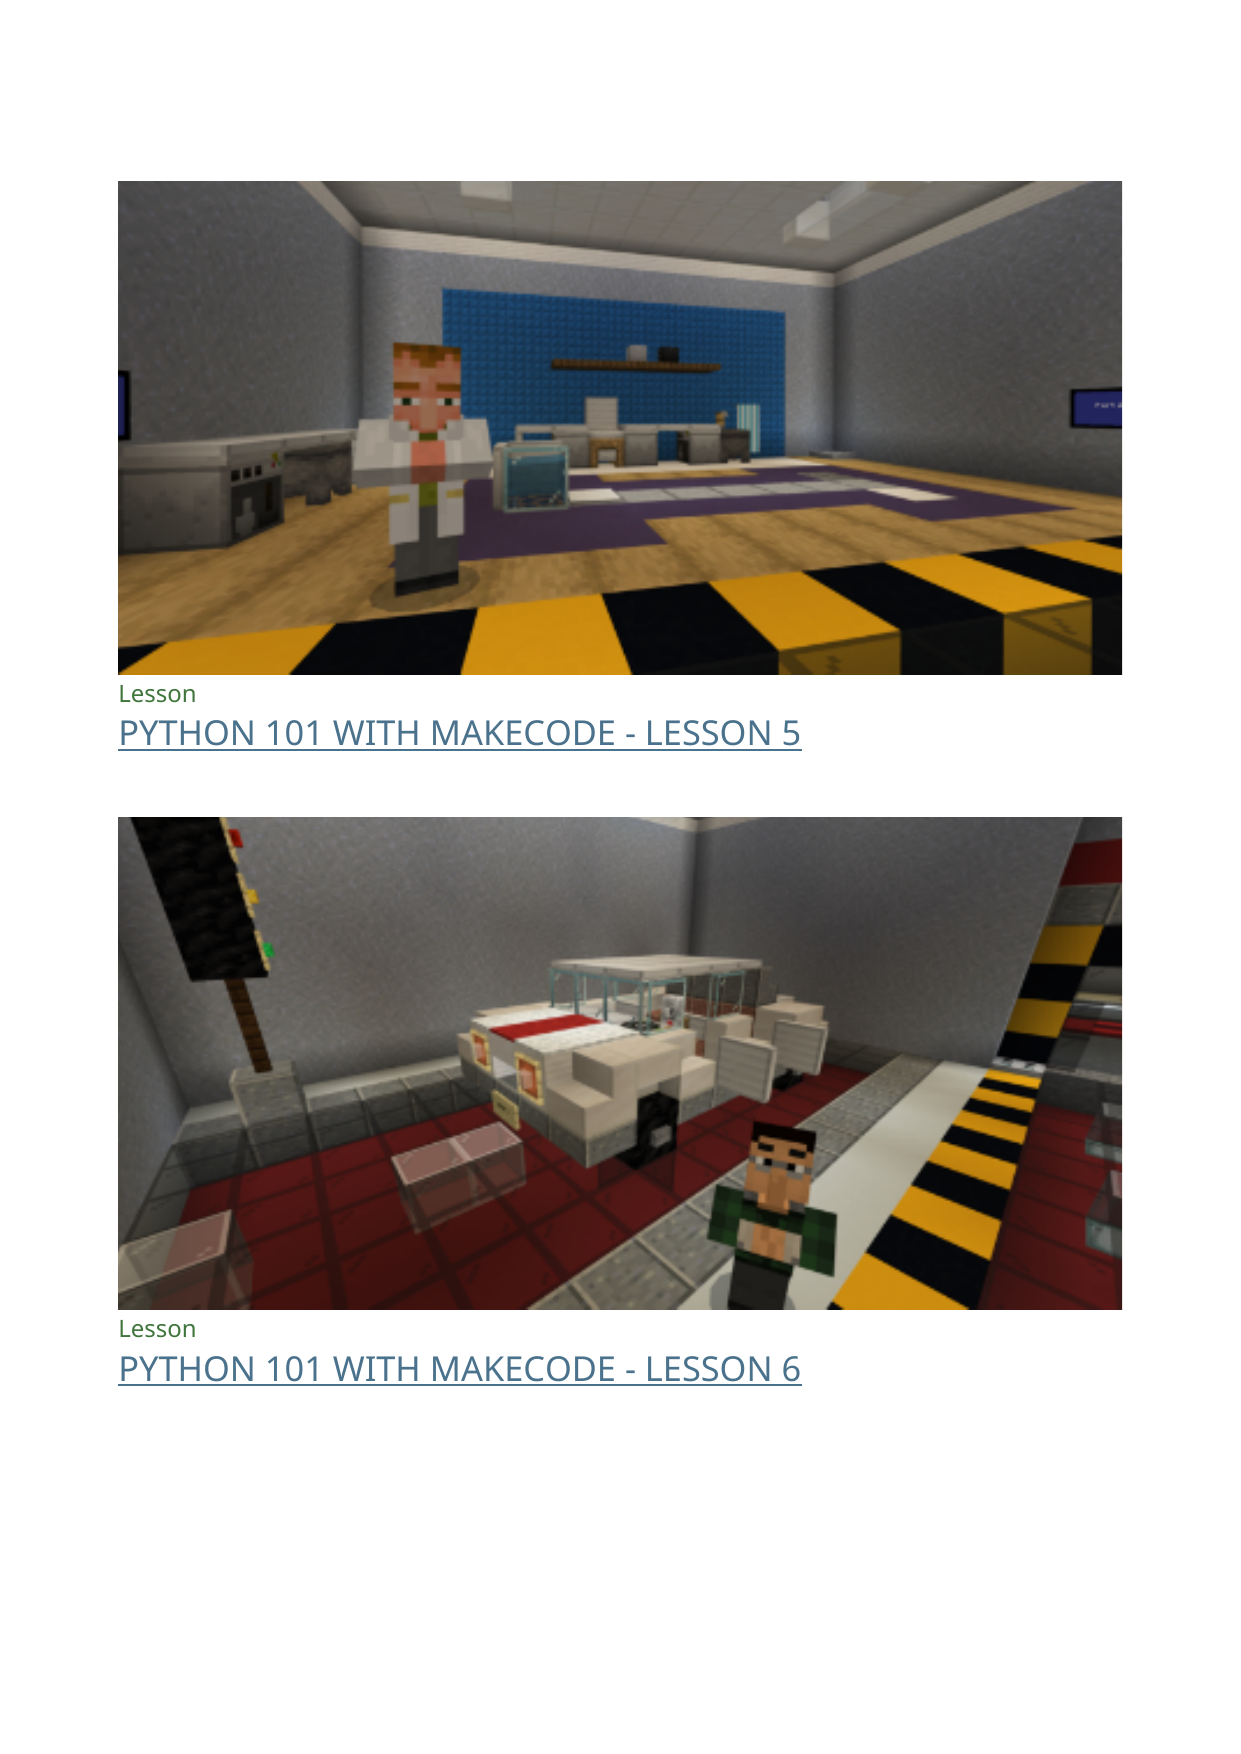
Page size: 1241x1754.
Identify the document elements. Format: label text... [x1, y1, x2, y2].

text Lesson [118, 1310, 1122, 1344]
picture [118, 817, 1123, 1310]
subtitle PYTHON 101 WITH MAKECODE - LESSON 5 [118, 709, 1122, 756]
picture [118, 181, 1123, 675]
subtitle PYTHON 101 WITH MAKECODE - LESSON 6 [118, 1344, 1122, 1391]
text Lesson [118, 675, 1122, 709]
